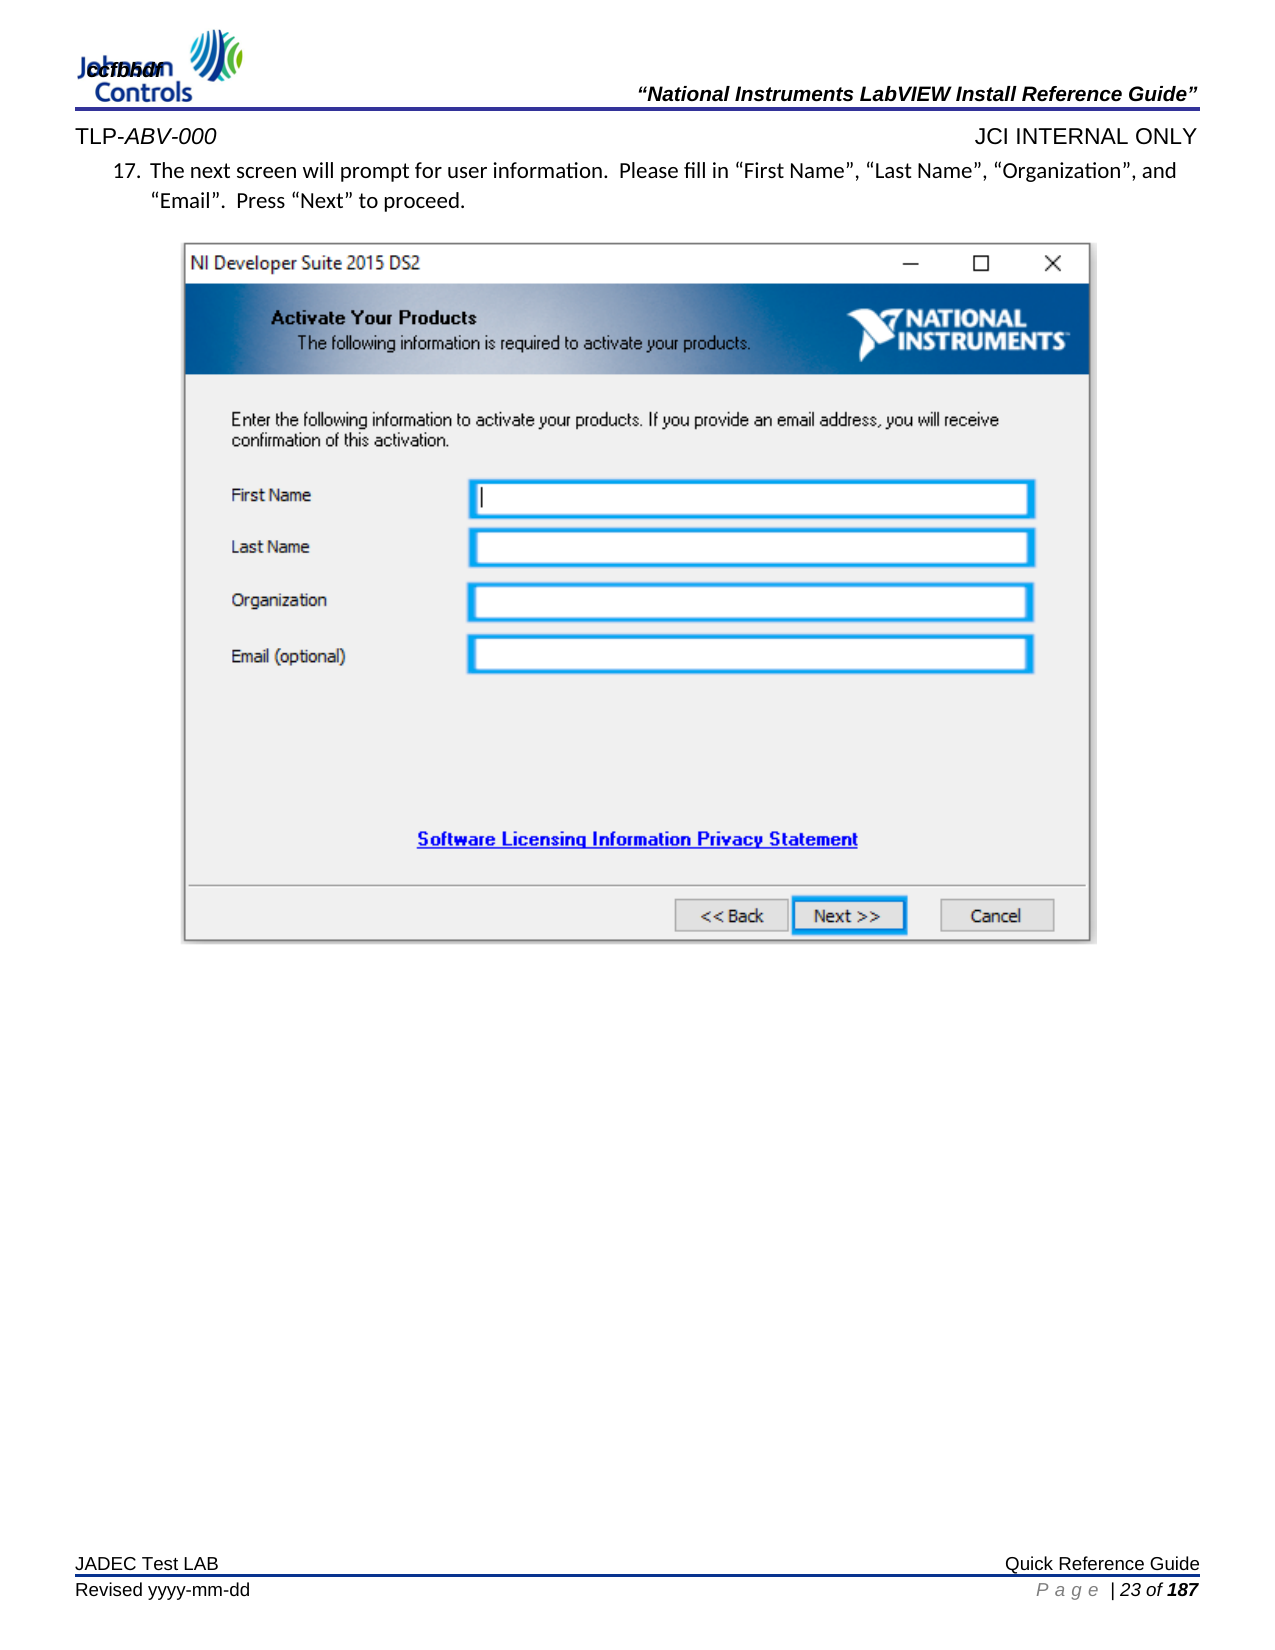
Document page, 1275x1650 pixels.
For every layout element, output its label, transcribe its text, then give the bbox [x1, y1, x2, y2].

list The next screen will prompt for user information. Please fill in “First Name”, “Last Name”, “Organization”, and “Email”. Press “Next” to proceed. [112, 156, 1200, 214]
picture [76, 26, 246, 105]
picture [178, 240, 1097, 946]
